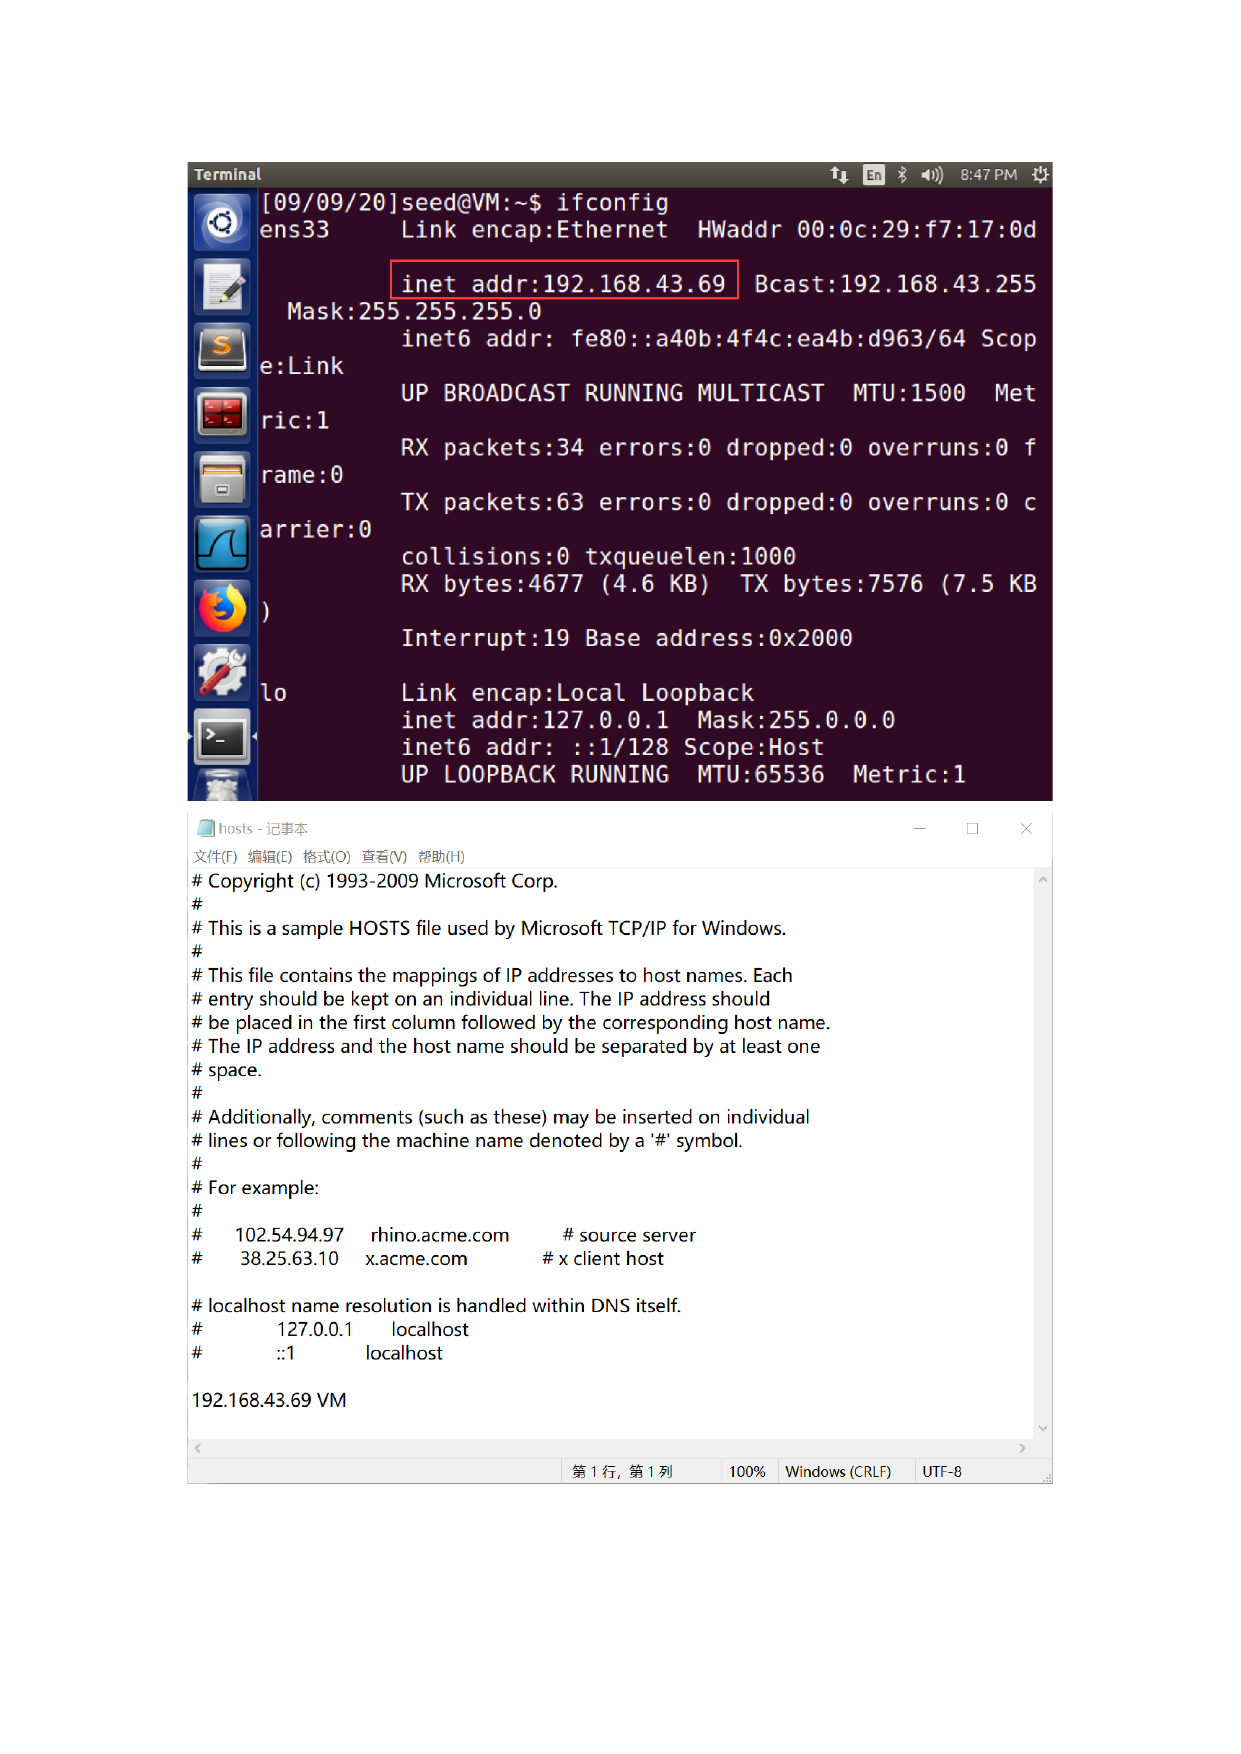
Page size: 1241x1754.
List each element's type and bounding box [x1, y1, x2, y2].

picture [187, 812, 1053, 1484]
picture [187, 162, 1053, 801]
